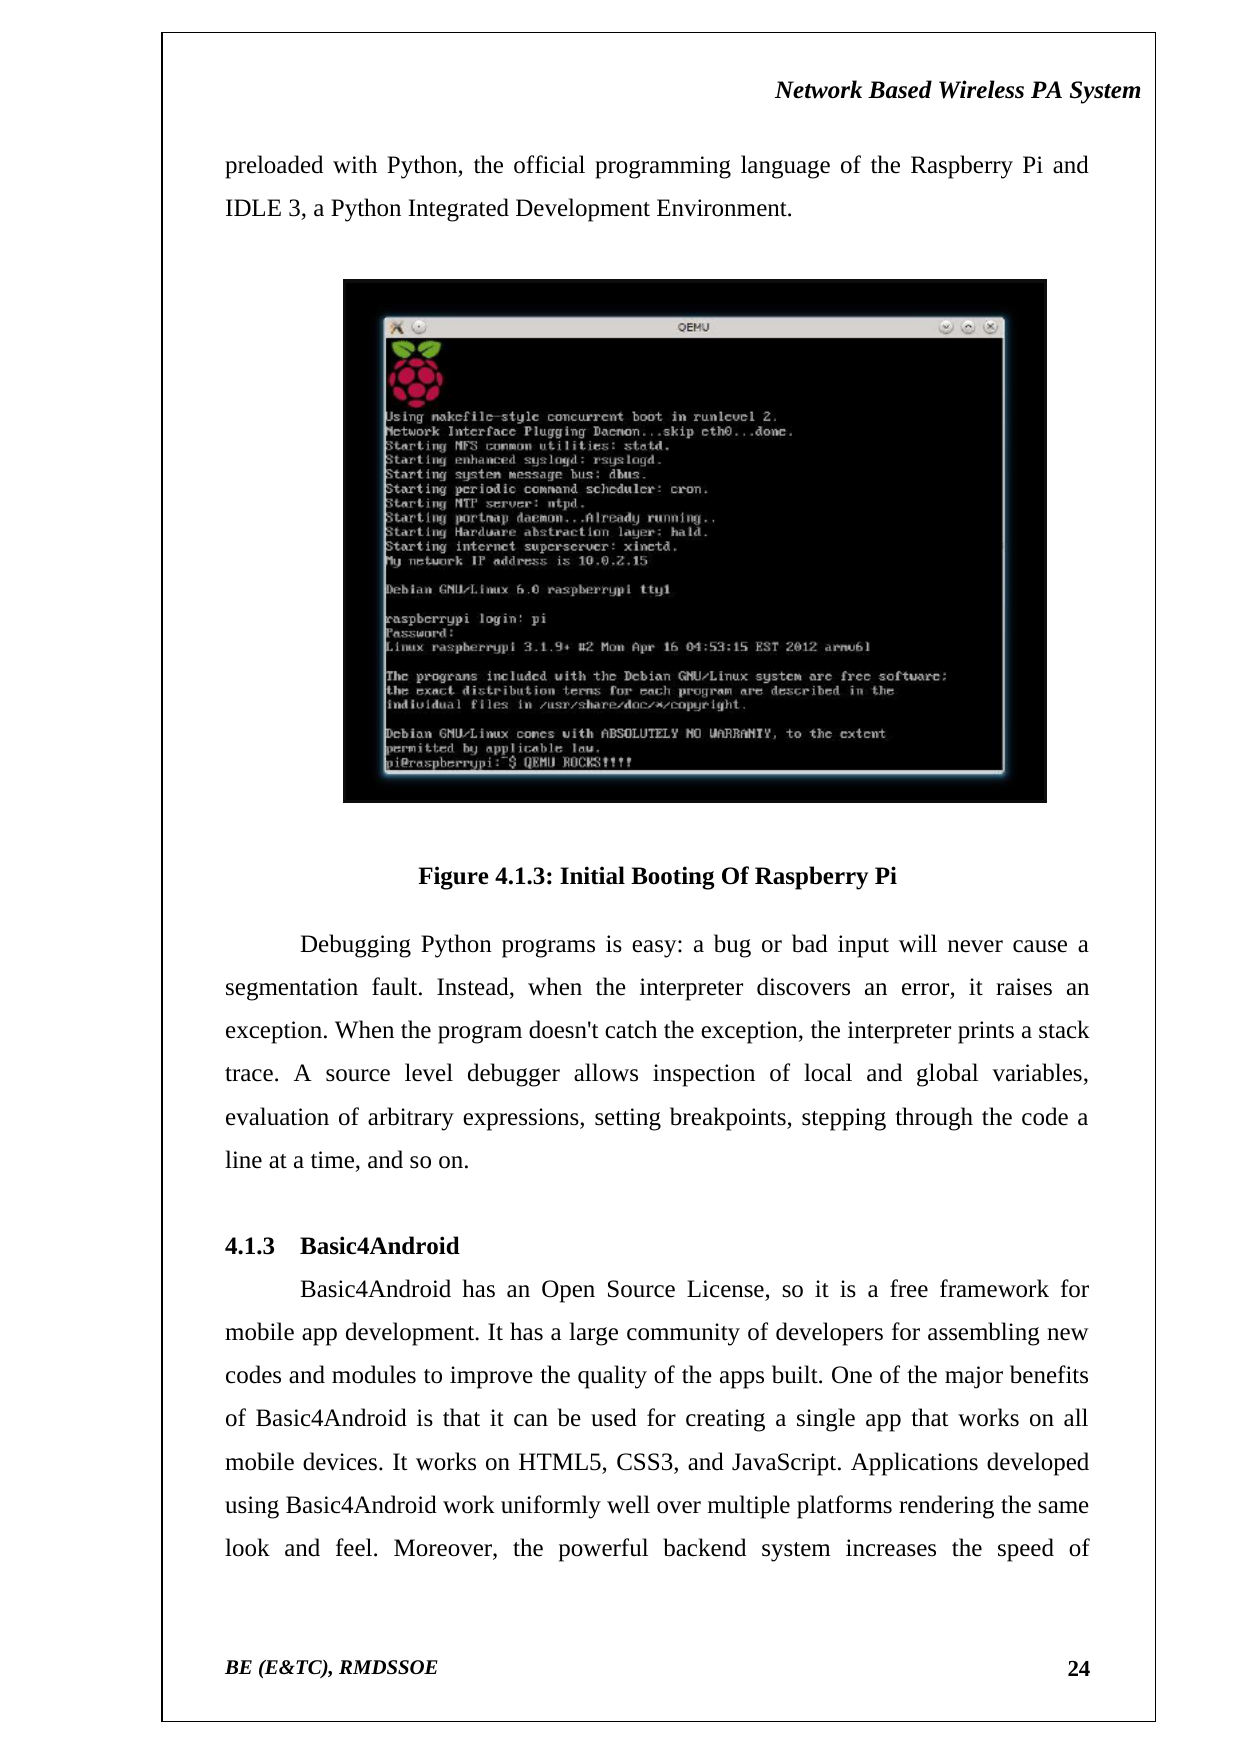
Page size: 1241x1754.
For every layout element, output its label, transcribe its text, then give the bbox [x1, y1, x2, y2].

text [225, 150, 1090, 222]
text Figure 4.1.3: Initial Booting Of Raspberry Pi [225, 861, 1090, 890]
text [225, 1274, 1090, 1562]
picture [346, 283, 1044, 800]
text Debugging Python programs is easy: a bug or bad input will never cause a segmentation fault. Instead, when the interpreter discovers an error, it raises an exception. When the program doesn't catch the exception, the interpreter prints a stack trace. A source level debugger allows inspection of local and global variables, evaluation of arbitrary expressions, setting breakpoints, stepping through the code a line at a time, and so on. [225, 929, 1090, 1173]
list Basic4Android [225, 1231, 1090, 1260]
